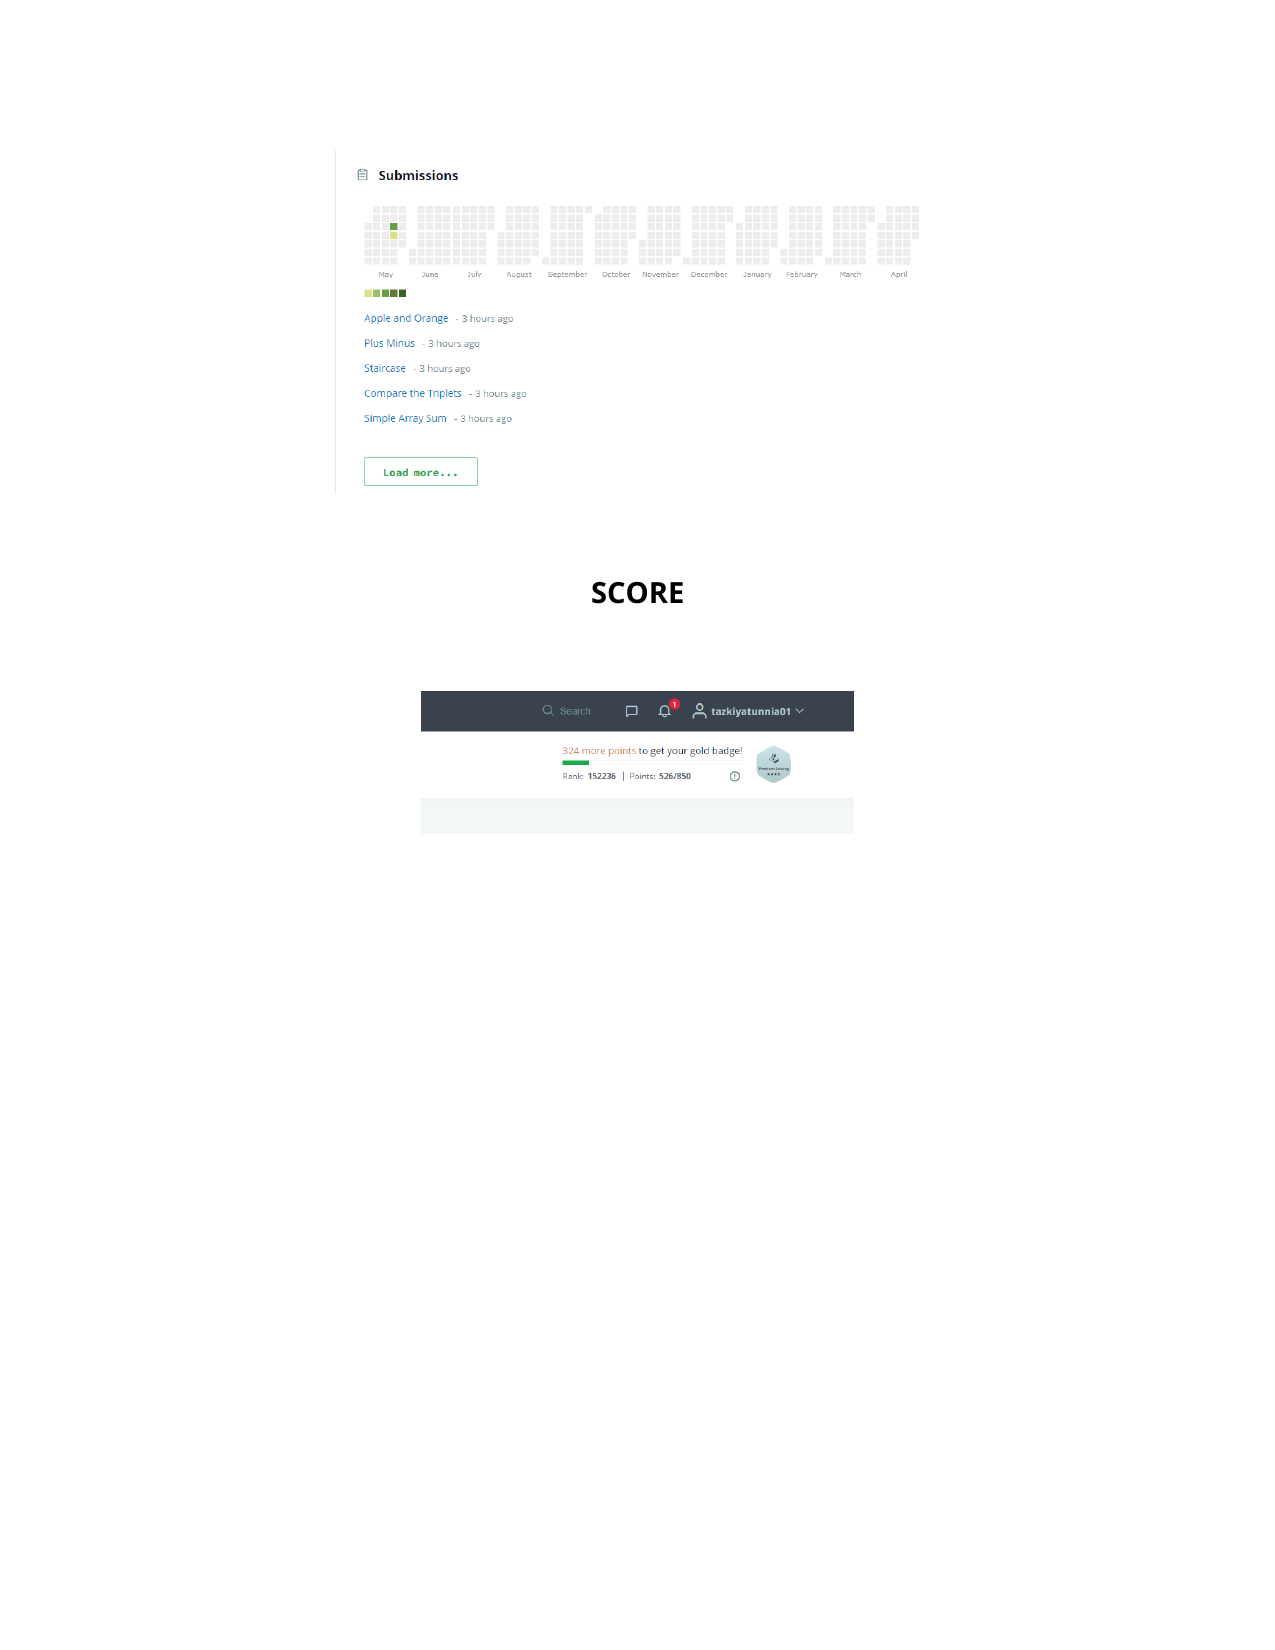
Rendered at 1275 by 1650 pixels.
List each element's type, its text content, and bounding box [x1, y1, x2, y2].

picture [335, 150, 940, 494]
text SCORE [150, 572, 1125, 612]
picture [421, 691, 854, 834]
